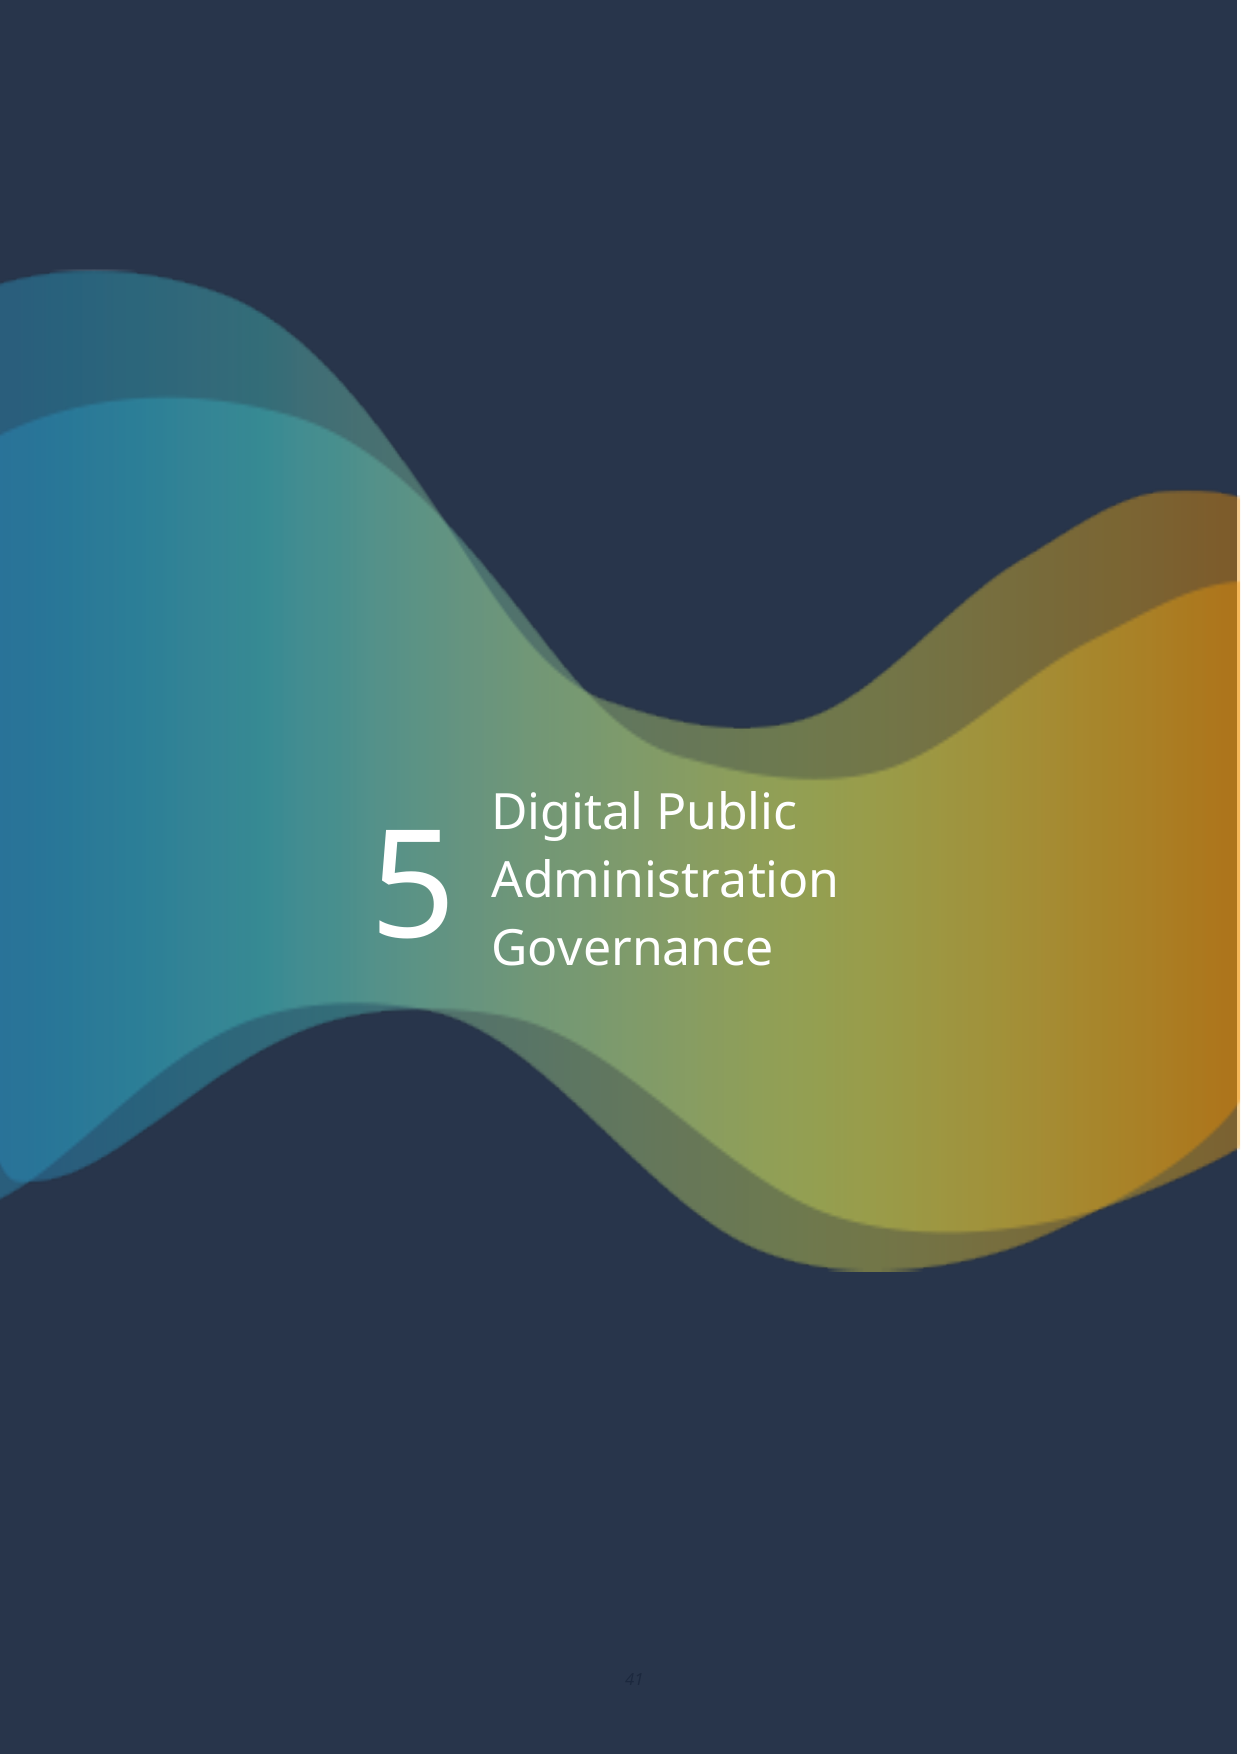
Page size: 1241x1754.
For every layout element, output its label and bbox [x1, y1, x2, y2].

picture [0, 262, 1241, 1272]
